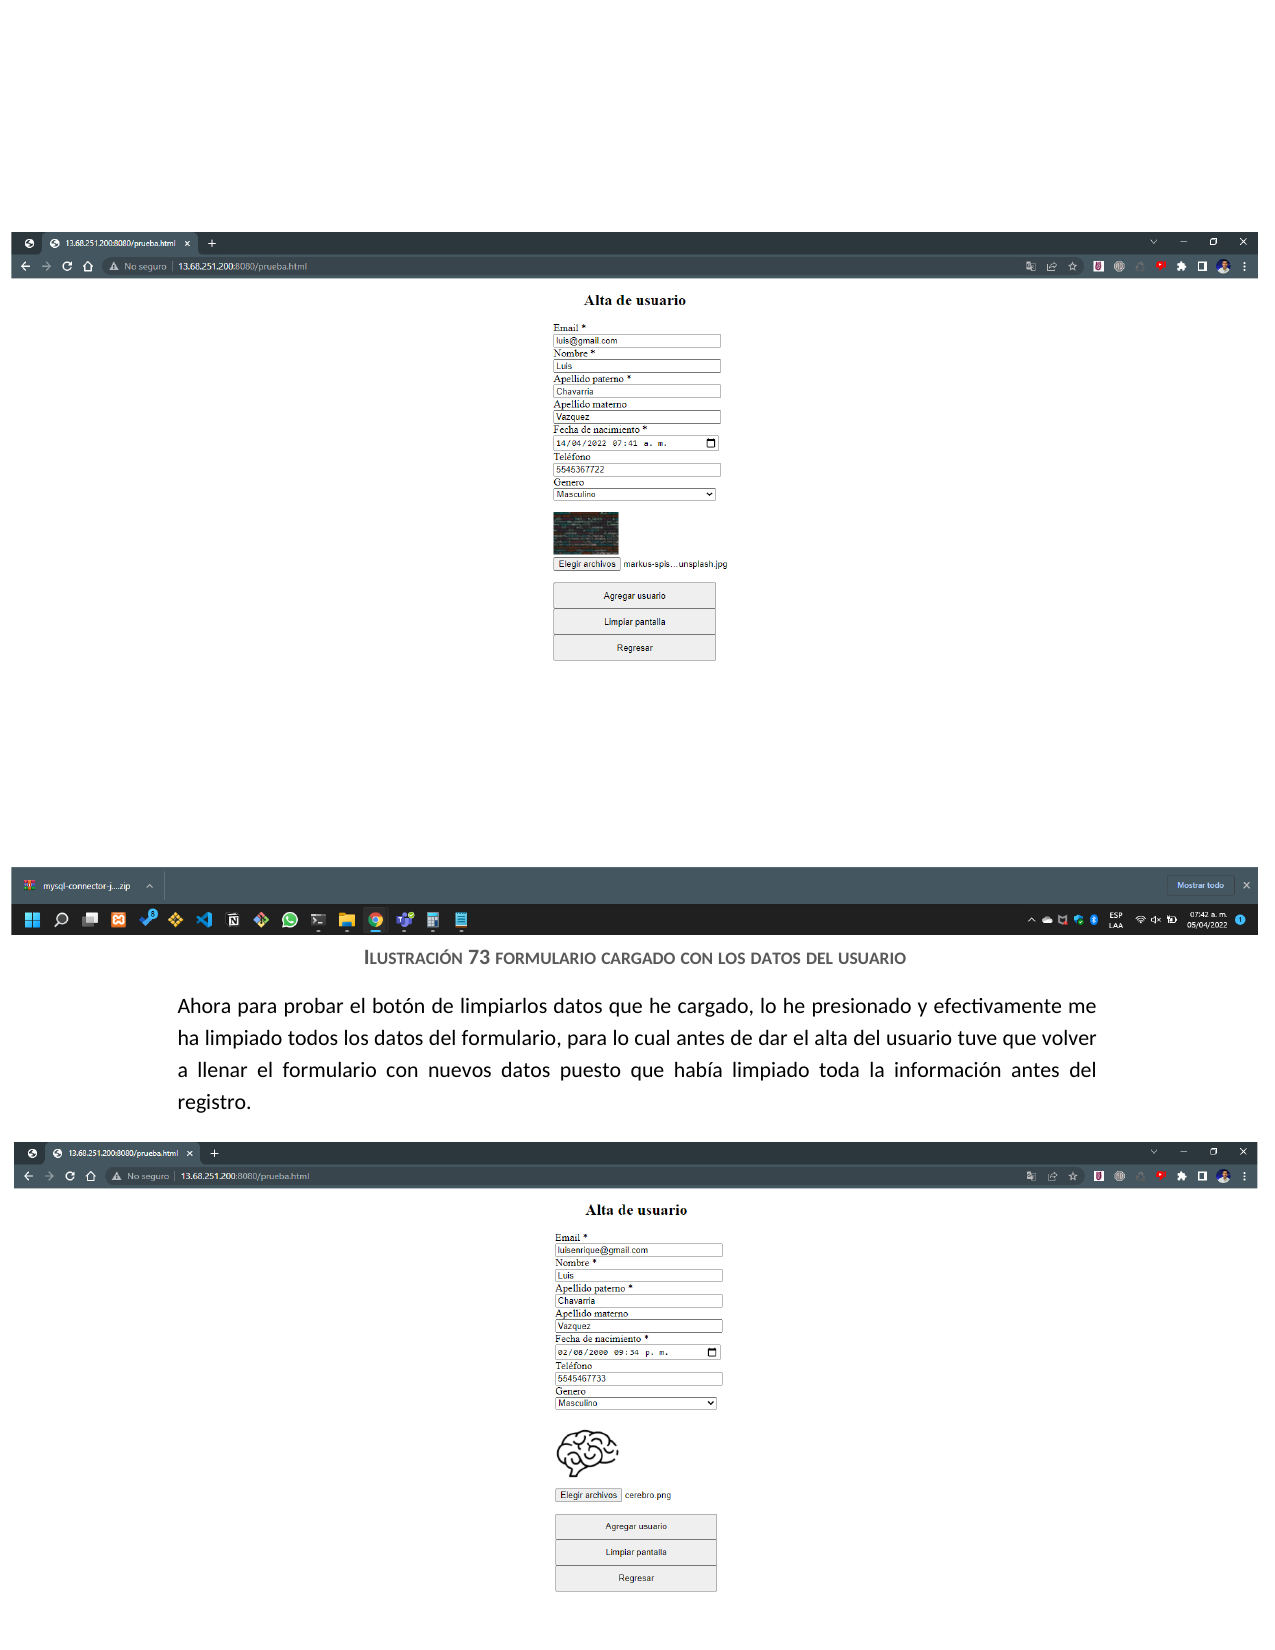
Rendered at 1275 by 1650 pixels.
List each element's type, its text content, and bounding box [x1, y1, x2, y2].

text Ahora para probar el botón de limpiarlos datos que he cargado, lo he presionado y efectivamente me ha limpiado todos los datos del formulario, para lo cual antes de dar el alta del usuario tuve que volver a llenar el formulario con nuevos datos puesto que había limpiado toda la información antes del registro. [177, 993, 1098, 1115]
picture [14, 1142, 1258, 1650]
picture [11, 232, 1258, 935]
